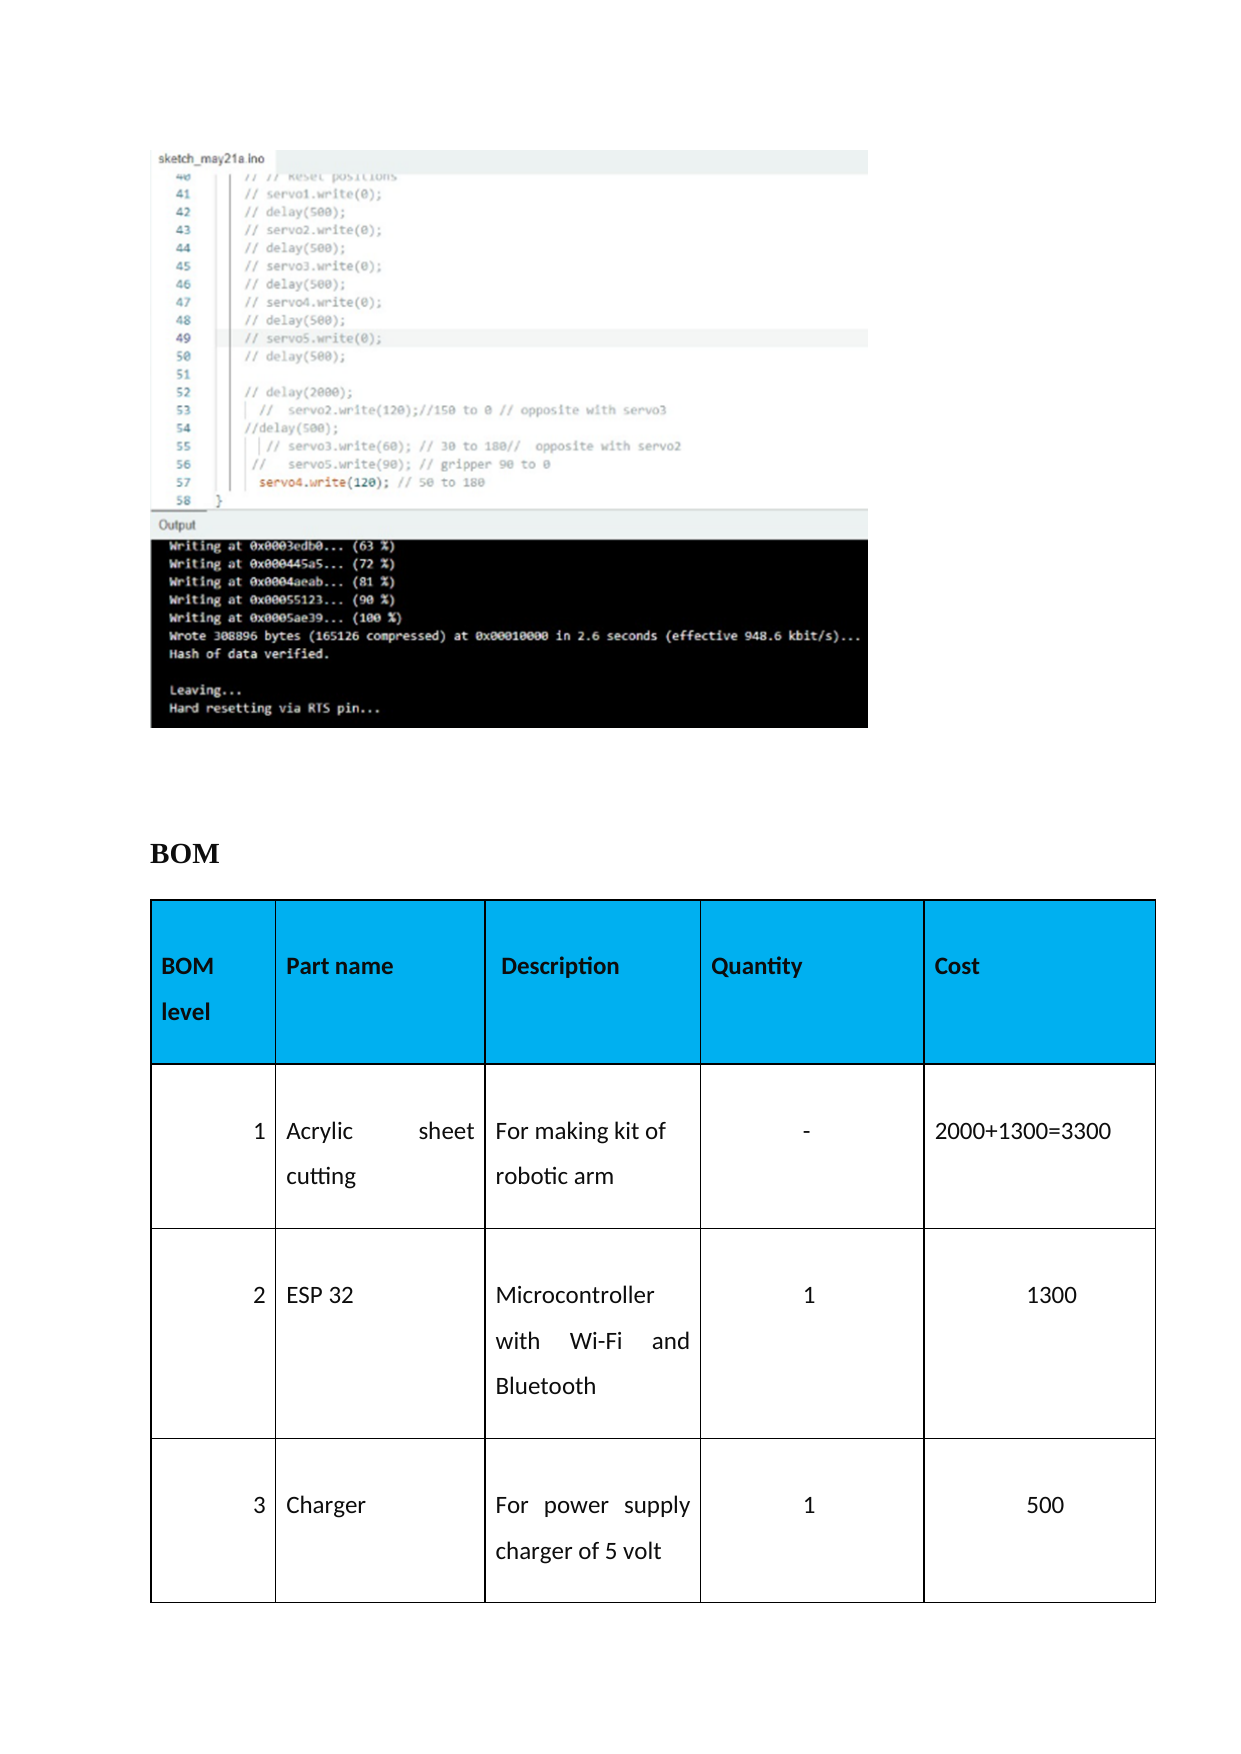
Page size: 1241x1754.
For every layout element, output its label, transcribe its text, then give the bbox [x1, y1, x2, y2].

table_cell 1 [701, 1229, 923, 1437]
table_cell For making kit of robotic arm [486, 1065, 700, 1227]
table_cell Charger [276, 1439, 484, 1602]
table_cell ESP 32 [276, 1229, 484, 1437]
table_header Description [486, 901, 700, 1063]
table_header Cost [925, 901, 1155, 1063]
table_cell Acrylic sheet cutting [276, 1065, 484, 1227]
table_cell 1300 [925, 1229, 1155, 1437]
table_cell For power supply charger of 5 volt [486, 1439, 700, 1602]
table_cell - [701, 1065, 923, 1227]
table_header Quantity [701, 901, 923, 1063]
table_cell 1 [152, 1065, 275, 1227]
table_header BOM level [152, 901, 275, 1063]
table_cell 1 [701, 1439, 923, 1602]
table_cell 2000+1300=3300 [925, 1065, 1155, 1227]
table_cell 3 [152, 1439, 275, 1602]
table_cell Microcontroller with Wi-Fi and Bluetooth [486, 1229, 700, 1437]
subtitle BOM [150, 836, 1087, 870]
picture [150, 150, 868, 728]
table_cell 2 [152, 1229, 275, 1437]
table_cell 500 [925, 1439, 1155, 1602]
table_header Part name [276, 901, 484, 1063]
